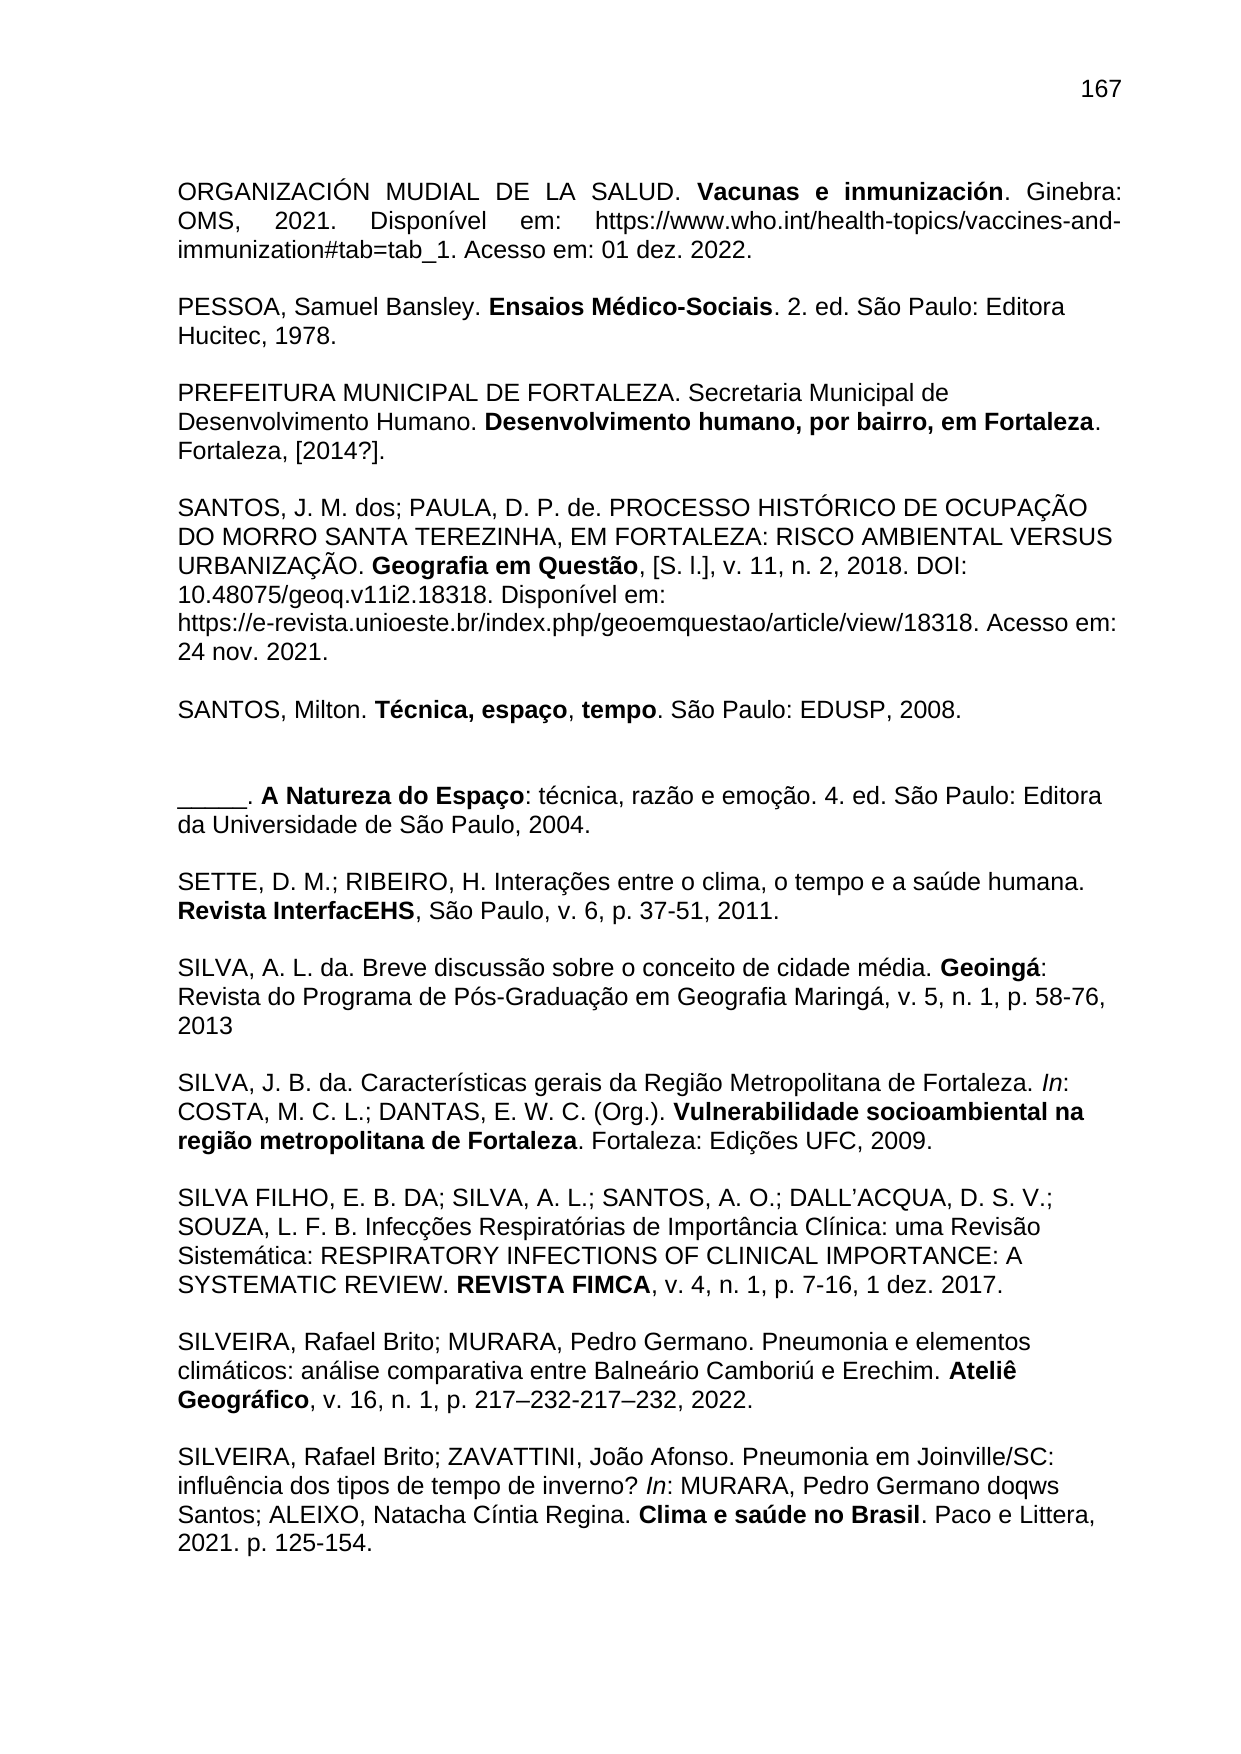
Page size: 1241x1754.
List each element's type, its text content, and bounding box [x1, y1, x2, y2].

text SETTE, D. M.; RIBEIRO, H. Interações entre o clima, o tempo e a saúde humana. Revista InterfacEHS, São Paulo, v. 6, p. 37-51, 2011. [177, 867, 1122, 925]
text SILVEIRA, Rafael Brito; ZAVATTINI, João Afonso. Pneumonia em Joinville/SC: influência dos tipos de tempo de inverno? In: MURARA, Pedro Germano doqws Santos; ALEIXO, Natacha Cíntia Regina. Clima e saúde no Brasil. Paco e Littera, 2021. p. 125-154. [177, 1442, 1122, 1557]
text _____. A Natureza do Espaço: técnica, razão e emoção. 4. ed. São Paulo: Editora da Universidade de São Paulo, 2004. [177, 781, 1122, 838]
text ORGANIZACIÓN MUDIAL DE LA SALUD. Vacunas e inmunización. Ginebra: OMS, 2021. Disponível em: https://www.who.int/health-topics/vaccines-and-immunization#tab=tab_1. Acesso em: 01 dez. 2022. [177, 177, 1122, 263]
text PREFEITURA MUNICIPAL DE FORTALEZA. Secretaria Municipal de Desenvolvimento Humano. Desenvolvimento humano, por bairro, em Fortaleza. Fortaleza, [2014?]. [177, 378, 1122, 465]
text SANTOS, J. M. dos; PAULA, D. P. de. PROCESSO HISTÓRICO DE OCUPAÇÃO DO MORRO SANTA TEREZINHA, EM FORTALEZA: RISCO AMBIENTAL VERSUS URBANIZAÇÃO. Geografia em Questão, [S. l.], v. 11, n. 2, 2018. DOI: 10.48075/geoq.v11i2.18318. Disponível em: https://e-revista.unioeste.br/index.php/geoemquestao/article/view/18318. Acesso em: 24 nov. 2021. [177, 493, 1122, 666]
text SANTOS, Milton. Técnica, espaço, tempo. São Paulo: EDUSP, 2008. [177, 695, 1122, 723]
text SILVA, A. L. da. Breve discussão sobre o conceito de cidade média. Geoingá: Revista do Programa de Pós-Graduação em Geografia Maringá, v. 5, n. 1, p. 58-76, 2013 [177, 953, 1122, 1040]
text PESSOA, Samuel Bansley. Ensaios Médico-Sociais. 2. ed. São Paulo: Editora Hucitec, 1978. [177, 292, 1122, 350]
text SILVEIRA, Rafael Brito; MURARA, Pedro Germano. Pneumonia e elementos climáticos: análise comparativa entre Balneário Camboriú e Erechim. Ateliê Geográfico, v. 16, n. 1, p. 217–232-217–232, 2022. [177, 1327, 1122, 1413]
text SILVA FILHO, E. B. DA; SILVA, A. L.; SANTOS, A. O.; DALL’ACQUA, D. S. V.; SOUZA, L. F. B. Infecções Respiratórias de Importância Clínica: uma Revisão Sistemática: RESPIRATORY INFECTIONS OF CLINICAL IMPORTANCE: A SYSTEMATIC REVIEW. REVISTA FIMCA, v. 4, n. 1, p. 7-16, 1 dez. 2017. [177, 1183, 1122, 1298]
text SILVA, J. B. da. Características gerais da Região Metropolitana de Fortaleza. In: COSTA, M. C. L.; DANTAS, E. W. C. (Org.). Vulnerabilidade socioambiental na região metropolitana de Fortaleza. Fortaleza: Edições UFC, 2009. [177, 1068, 1122, 1155]
